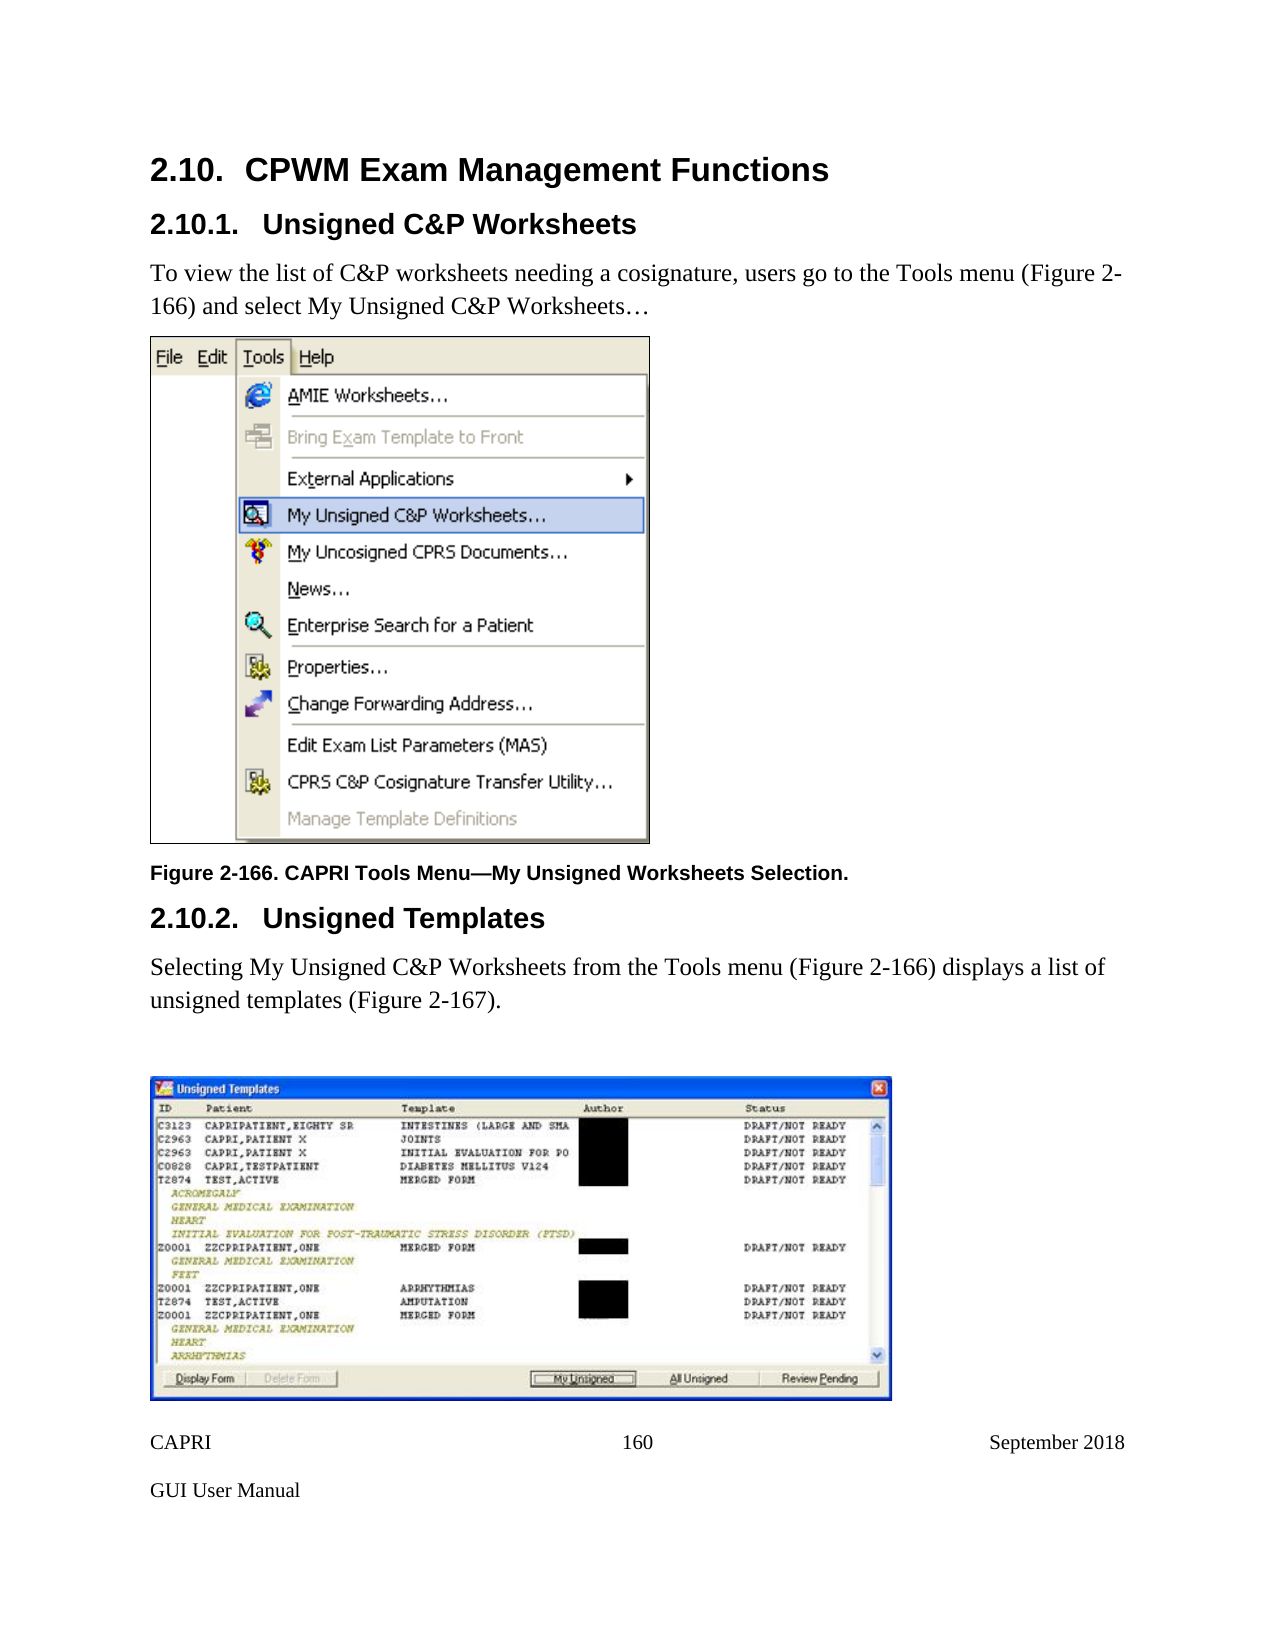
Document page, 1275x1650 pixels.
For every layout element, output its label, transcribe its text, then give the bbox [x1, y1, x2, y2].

subtitle Unsigned C&P Worksheets [150, 207, 1125, 240]
text Selecting My Unsigned C&P Worksheets from the Tools menu (Figure 2-151) displays a list of unsigned templates (Figure 2-152). [150, 952, 1125, 1014]
subtitle Unsigned Templates [150, 901, 1125, 934]
text To view the list of C&P worksheets needing a cosignature, users go to the Tools menu (Figure 2-151) and select My Unsigned C&P Worksheets… [150, 258, 1125, 319]
picture [150, 1076, 893, 1401]
picture [151, 337, 649, 843]
subtitle CPWM Exam Management Functions [150, 150, 1125, 188]
